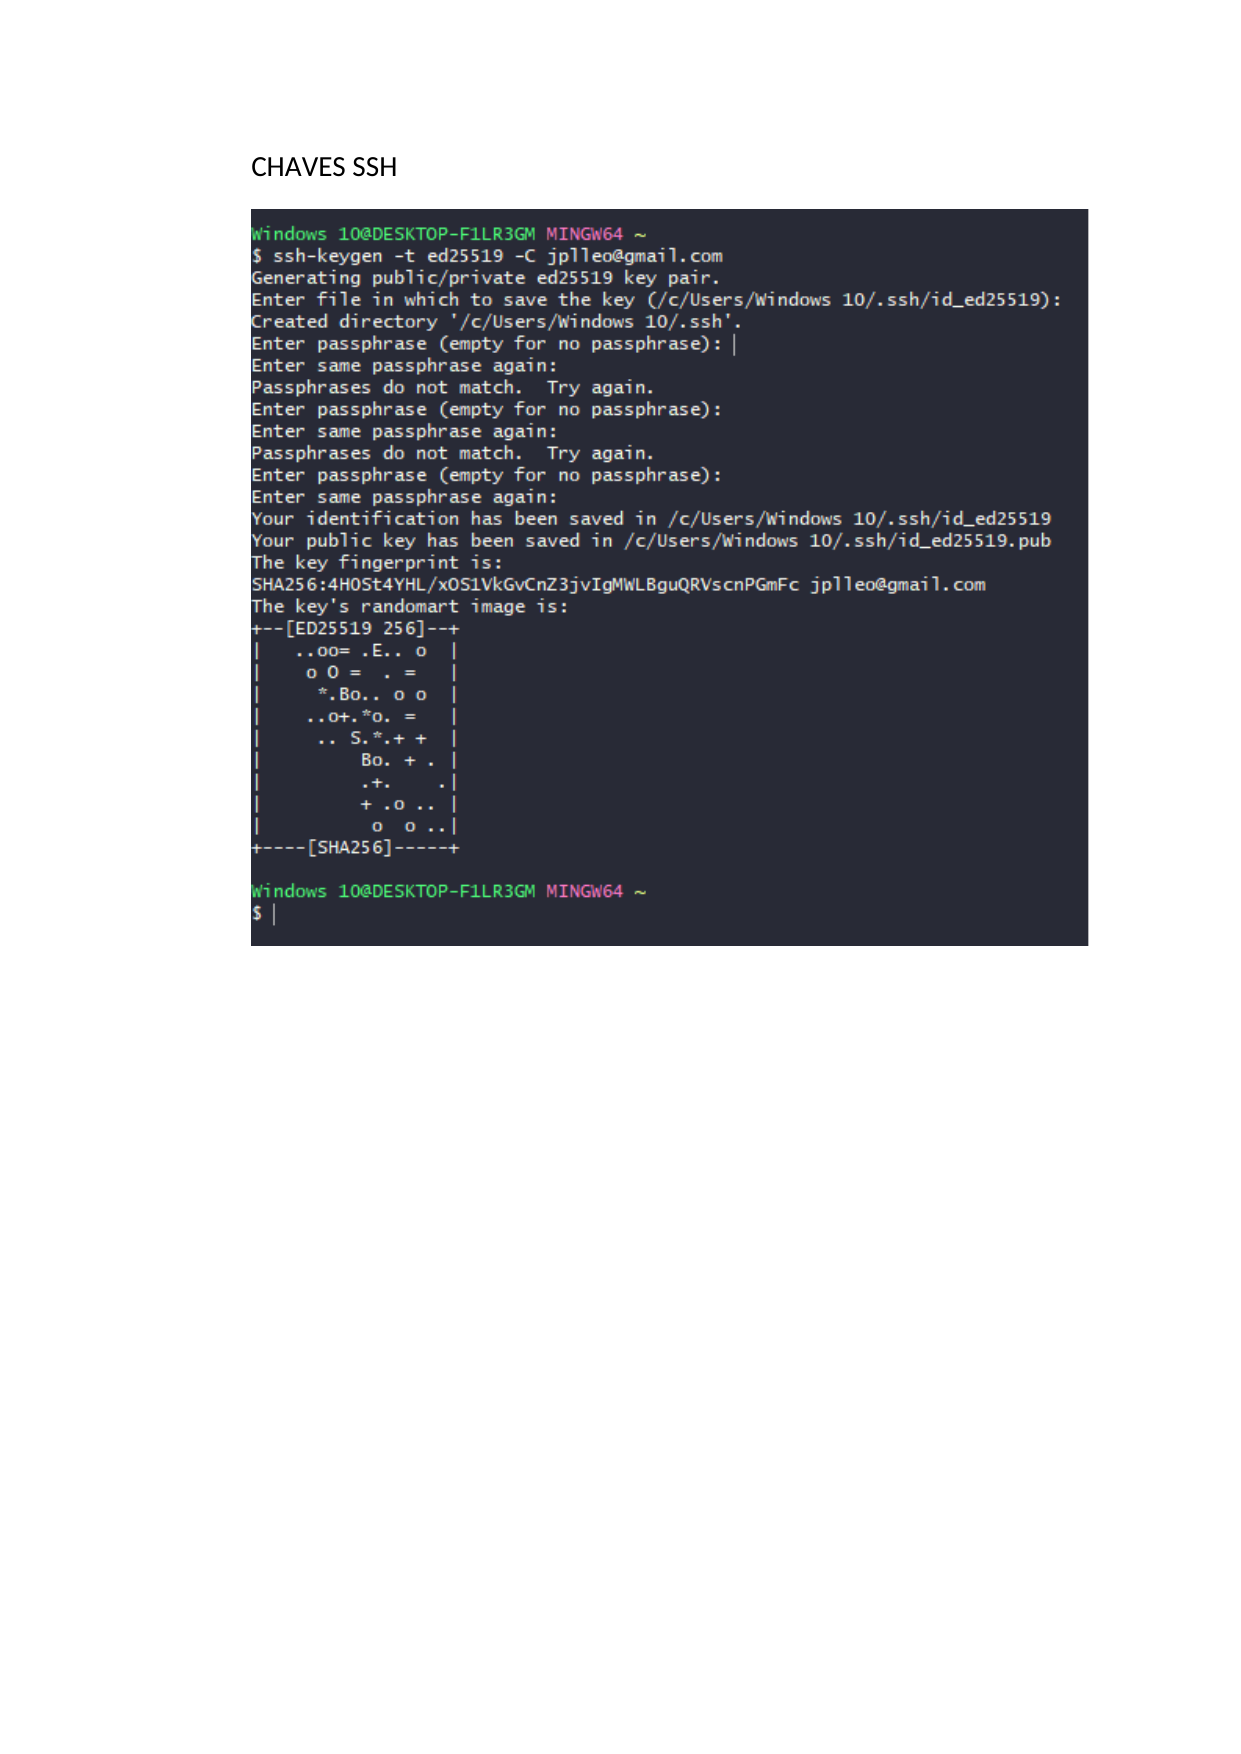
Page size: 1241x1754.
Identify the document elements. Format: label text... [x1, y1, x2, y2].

picture [251, 209, 1089, 946]
text CHAVES SSH [177, 148, 1063, 183]
